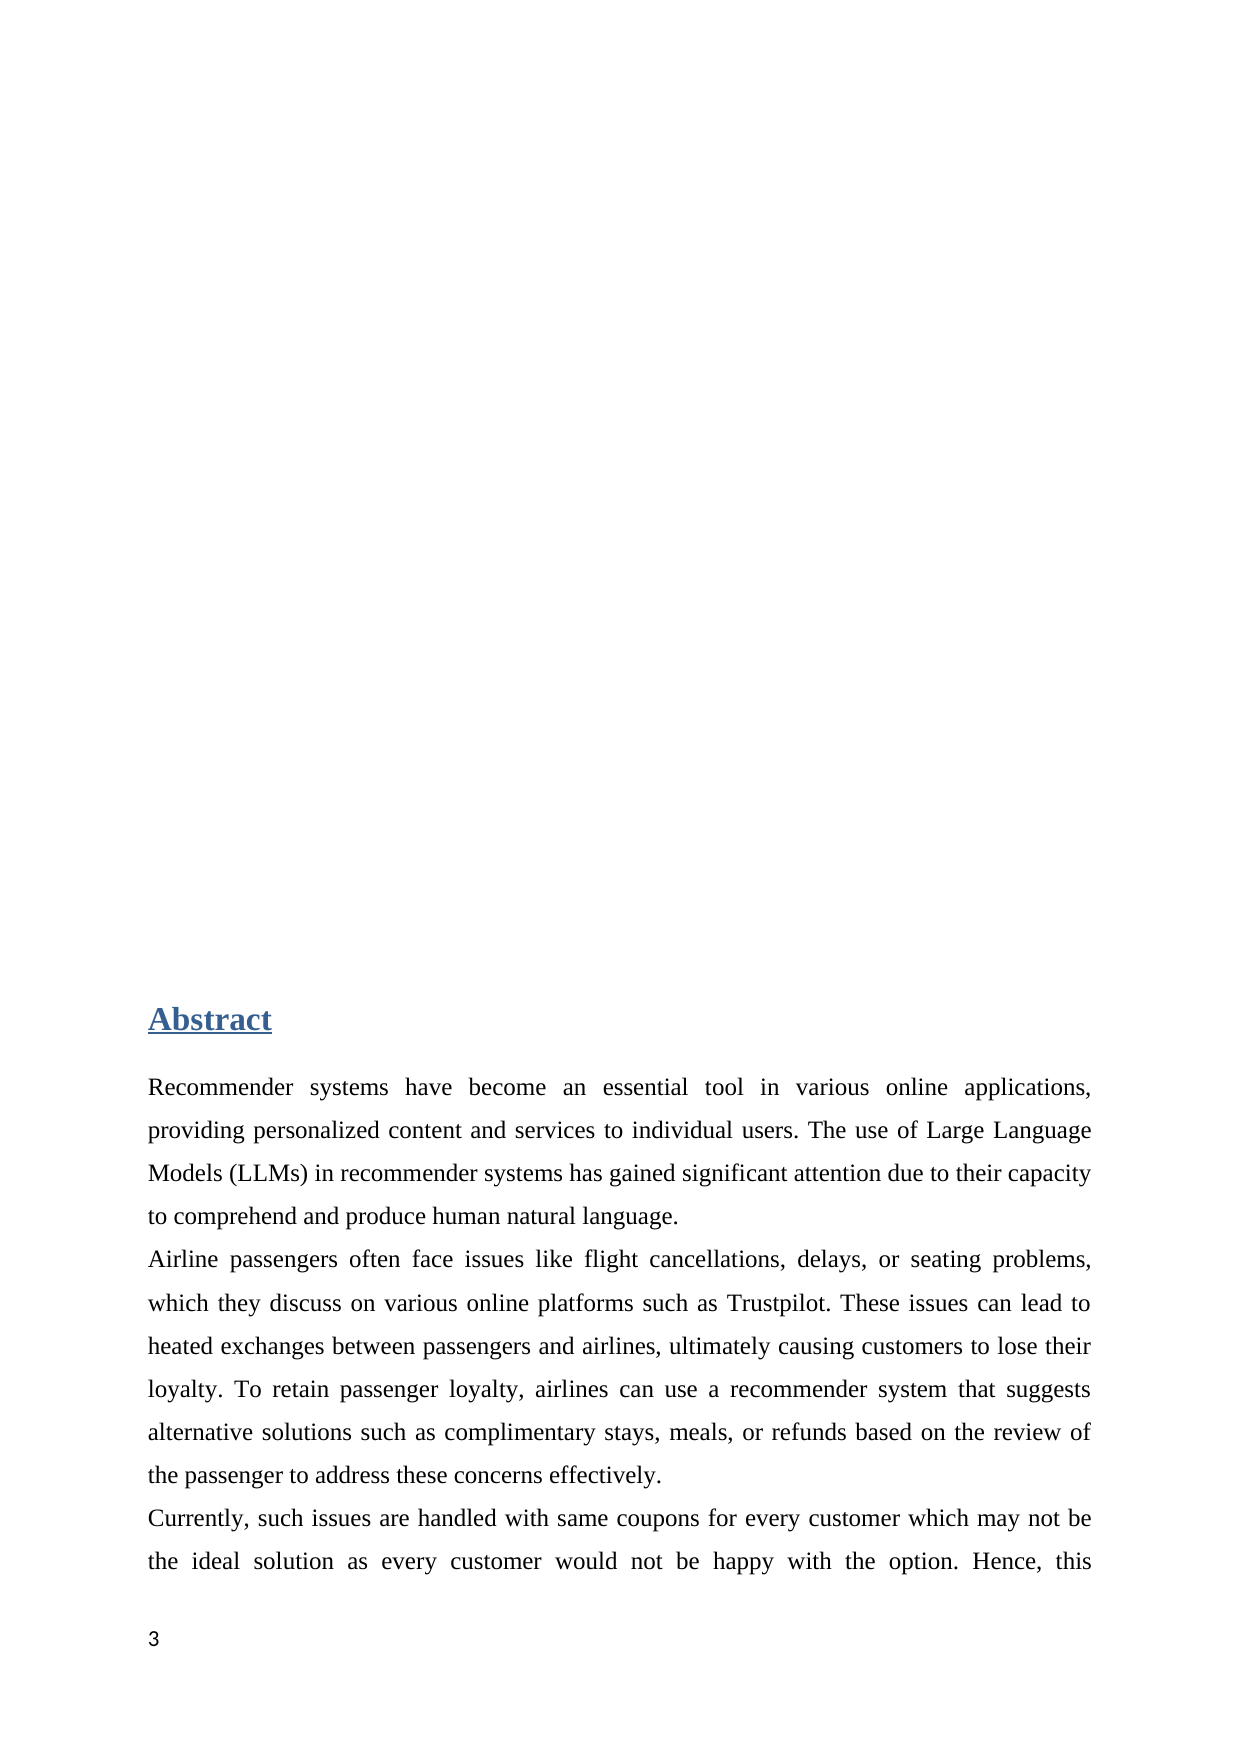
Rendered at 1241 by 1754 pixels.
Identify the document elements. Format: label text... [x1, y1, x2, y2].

text Recommender systems have become an essential tool in various online applications, providing personalized content and services to individual users. The use of Large Language Models (LLMs) in recommender systems has gained significant attention due to their capacity to comprehend and produce human natural language. [148, 1072, 1092, 1230]
subtitle Abstract [148, 999, 1092, 1038]
text Airline passengers often face issues like flight cancellations, delays, or seating problems, which they discuss on various online platforms such as Trustpilot. These issues can lead to heated exchanges between passengers and airlines, ultimately causing customers to lose their loyalty. To retain passenger loyalty, airlines can use a recommender system that suggests alternative solutions such as complimentary stays, meals, or refunds based on the review of the passenger to address these concerns effectively. [148, 1244, 1092, 1489]
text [148, 1503, 1092, 1575]
